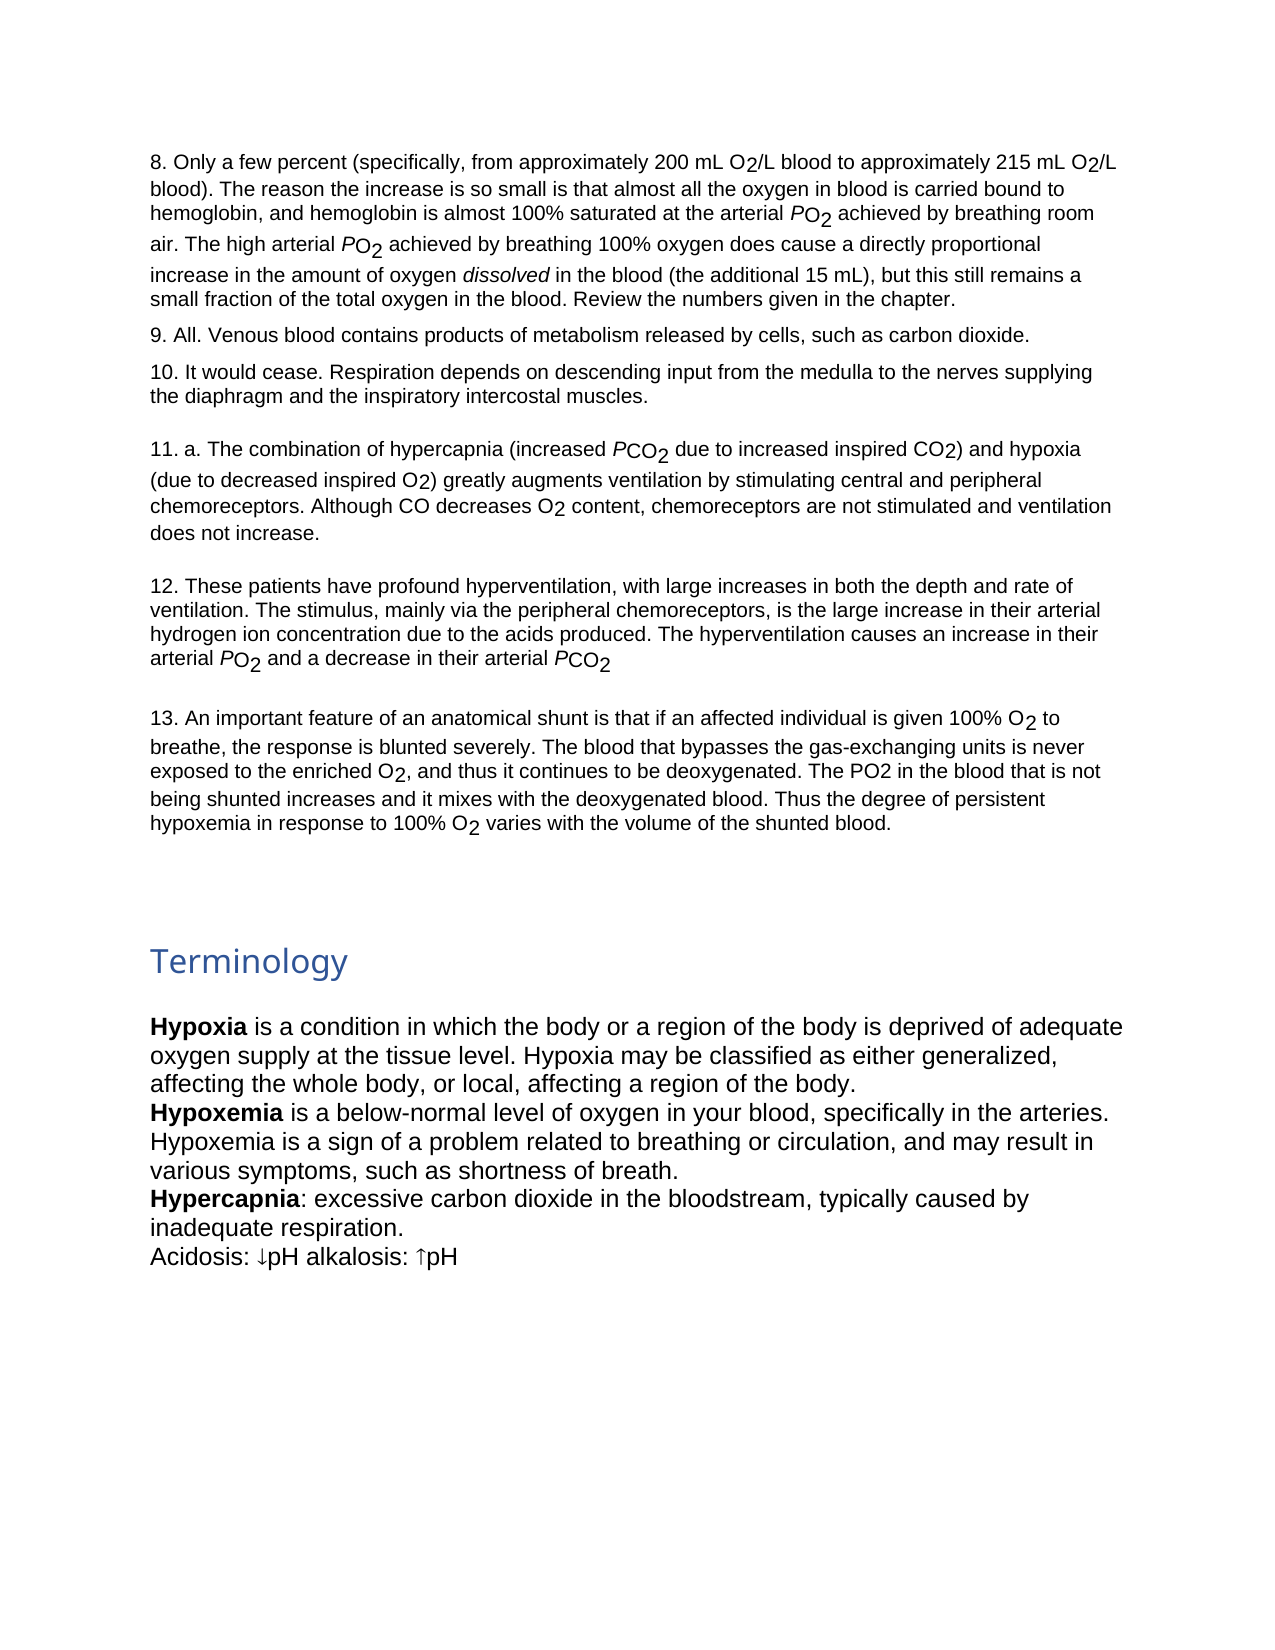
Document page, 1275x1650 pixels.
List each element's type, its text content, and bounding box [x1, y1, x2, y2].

text Hypoxia is a condition in which the body or a region of the body is deprived of adequate oxygen supply at the tissue level. Hypoxia may be classified as either generalized, affecting the whole body, or local, affecting a region of the body. [150, 1012, 1125, 1098]
text 9. All. Venous blood contains products of metabolism released by cells, such as carbon dioxide. [150, 323, 1125, 347]
text Acidosis: pH alkalosis: pH [150, 1242, 1125, 1271]
text Hypercapnia: excessive carbon dioxide in the bloodstream, typically caused by inadequate respiration. [150, 1184, 1125, 1242]
text Hypoxemia is a below-normal level of oxygen in your blood, specifically in the arteries. Hypoxemia is a sign of a problem related to breathing or circulation, and may result in various symptoms, such as shortness of breath. [150, 1098, 1125, 1184]
text 11. a. The combination of hypercapnia (increased PCO2 due to increased inspired CO2) and hypoxia (due to decreased inspired O2) greatly augments ventilation by stimulating central and peripheral chemoreceptors. Although CO decreases O2 content, chemoreceptors are not stimulated and ventilation does not increase. [150, 437, 1125, 544]
text 10. It would cease. Respiration depends on descending input from the medulla to the nerves supplying the diaphragm and the inspiratory intercostal muscles. [150, 359, 1125, 407]
text 13. An important feature of an anatomical shunt is that if an affected individual is given 100% O2 to breathe, the response is blunted severely. The blood that bypasses the gas-exchanging units is never exposed to the enriched O2, and thus it continues to be deoxygenated. The PO2 in the blood that is not being shunted increases and it mixes with the deoxygenated blood. Thus the degree of persistent hypoxemia in response to 100% O2 varies with the volume of the shunted blood. [150, 706, 1125, 840]
subtitle Terminology [150, 938, 1125, 983]
text 12. These patients have profound hyperventilation, with large increases in both the depth and rate of ventilation. The stimulus, mainly via the peripheral chemoreceptors, is the large increase in their arterial hydrogen ion concentration due to the acids produced. The hyperventilation causes an increase in their arterial PO2 and a decrease in their arterial PCO2 [150, 573, 1125, 677]
text 8. Only a few percent (specifically, from approximately 200 mL O2/L blood to approximately 215 mL O2/L blood). The reason the increase is so small is that almost all the oxygen in blood is carried bound to hemoglobin, and hemoglobin is almost 100% saturated at the arterial PO2 achieved by breathing room air. The high arterial PO2 achieved by breathing 100% oxygen does cause a directly proportional increase in the amount of oxygen dissolved in the blood (the additional 15 mL), but this still remains a small fraction of the total oxygen in the blood. Review the numbers given in the chapter. [150, 150, 1125, 311]
